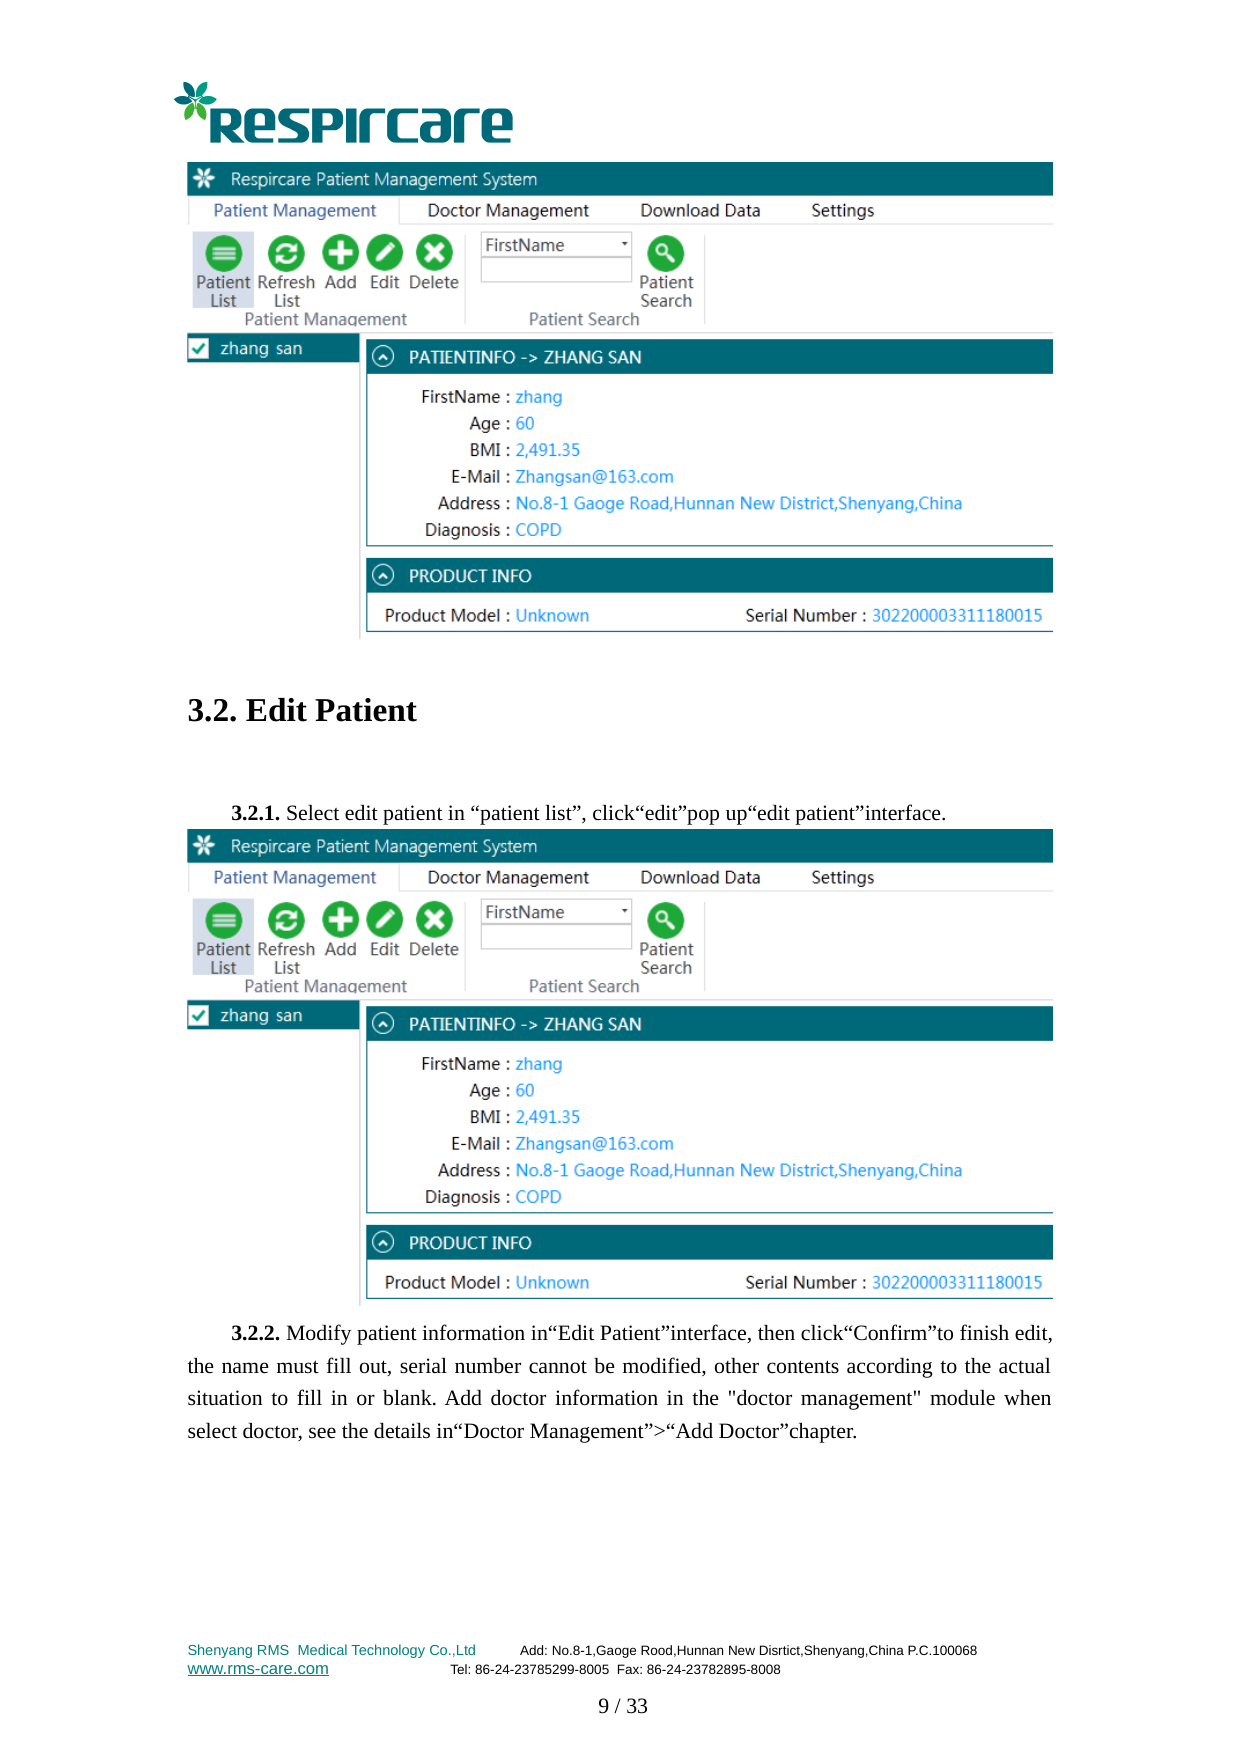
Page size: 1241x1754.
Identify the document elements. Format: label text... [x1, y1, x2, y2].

picture [187, 829, 1053, 1306]
picture [168, 77, 518, 147]
picture [187, 162, 1053, 639]
text 3.2.2. Modify patient information in“Edit Patient”interface, then click“Confirm”to finish edit, the name must fill out, serial number cannot be modified, other contents according to the actual situation to fill in or blank. Add doctor information in the "doctor management" module when select doctor, see the details in“Doctor Management”>“Add Doctor”chapter. [187, 1317, 1053, 1447]
subtitle 3.2. Edit Patient [187, 677, 1053, 742]
text 3.2.1. Select edit patient in “patient list”, click“edit”pop up“edit patient”interface. [187, 797, 1053, 829]
